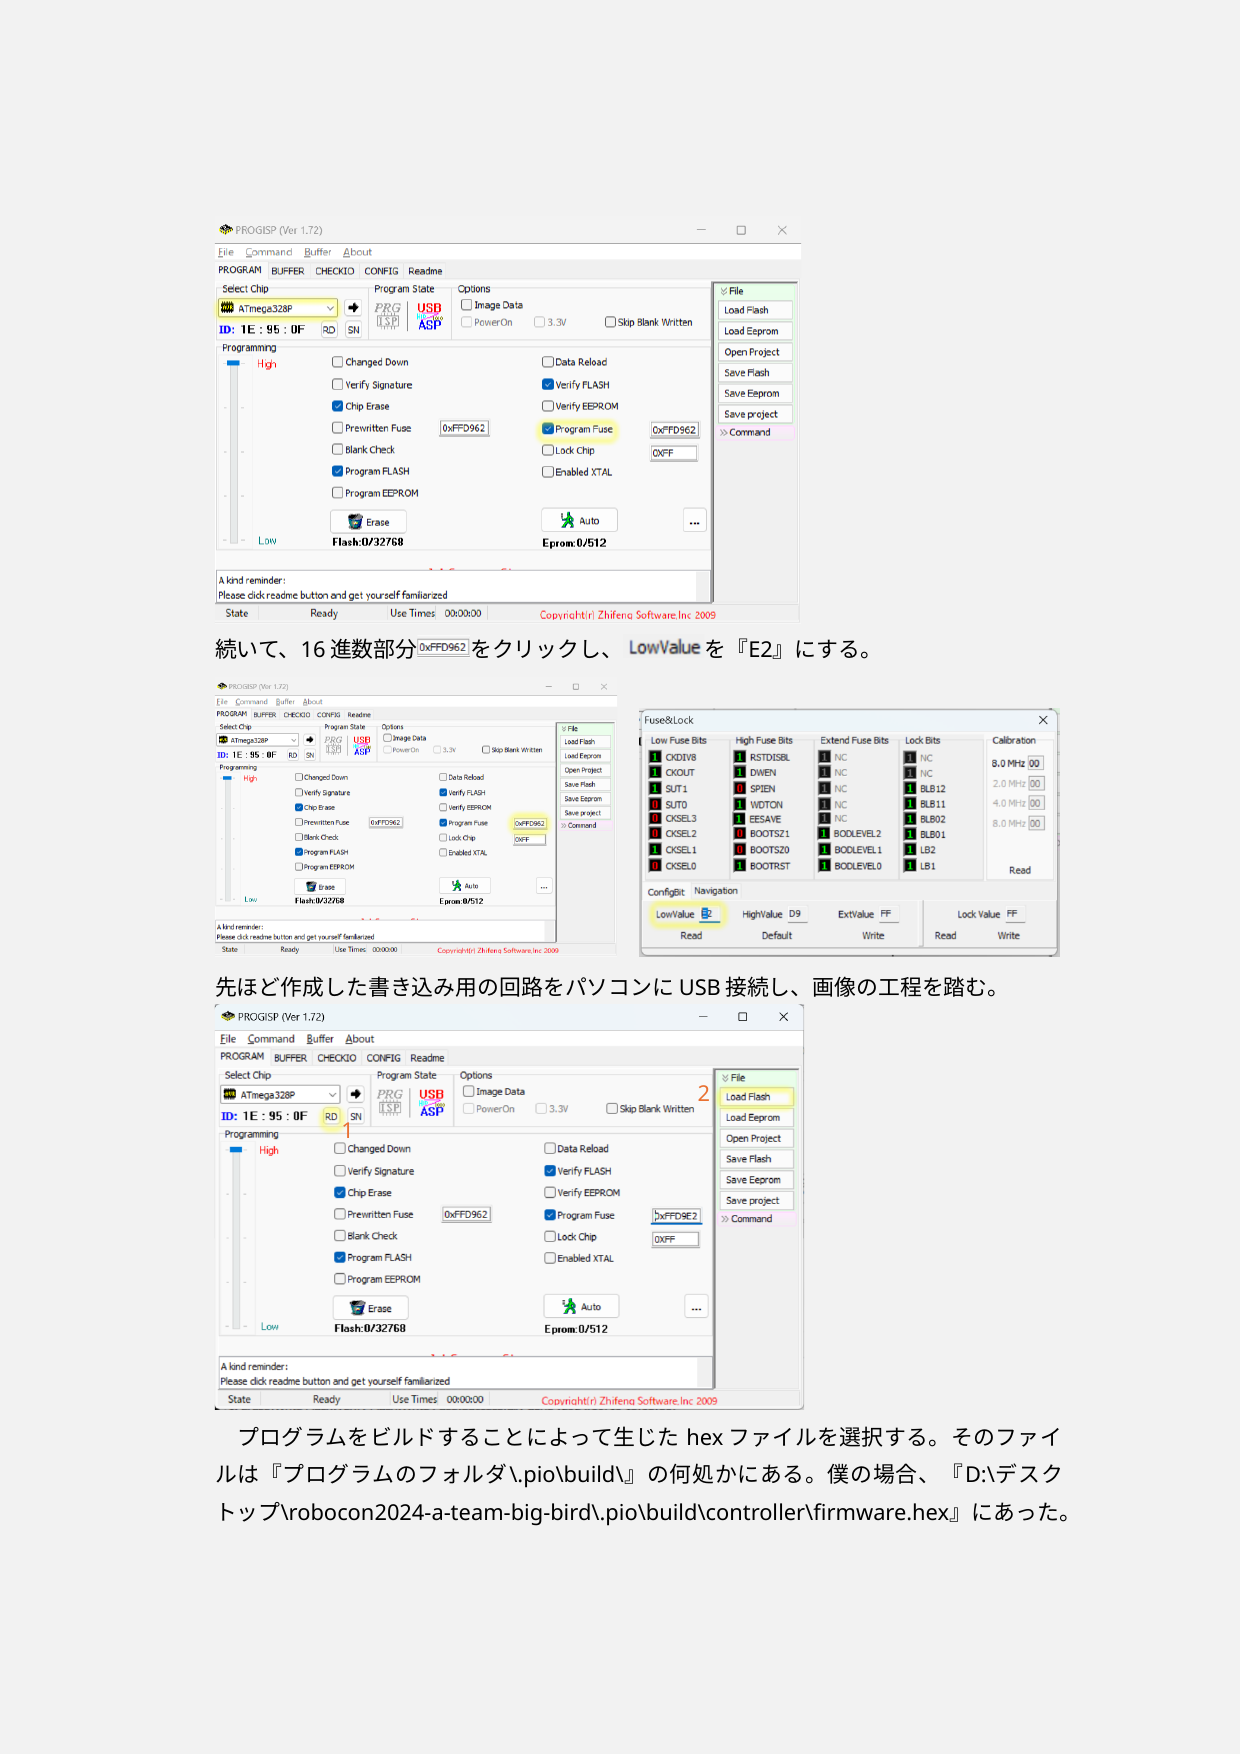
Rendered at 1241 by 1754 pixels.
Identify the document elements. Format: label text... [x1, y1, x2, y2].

list プログラムをビルドすることによって生じたhexファイルを選択する。そのファイルは『プログラムのフォルダ\.pio\build\』の何処かにある。僕の場合、『D:\デスクトップ\robocon2024-a-team-big-bird\.pio\build\controller\firmware.hex』にあった。 [215, 1417, 1063, 1529]
list 続いて、16進数部分をクリックし、を『E2』にする。 [215, 629, 1063, 667]
list 先ほど作成した書き込み用の回路をパソコンにUSB接続し、画像の工程を踏む。 [215, 967, 1063, 1004]
picture [639, 708, 1060, 957]
